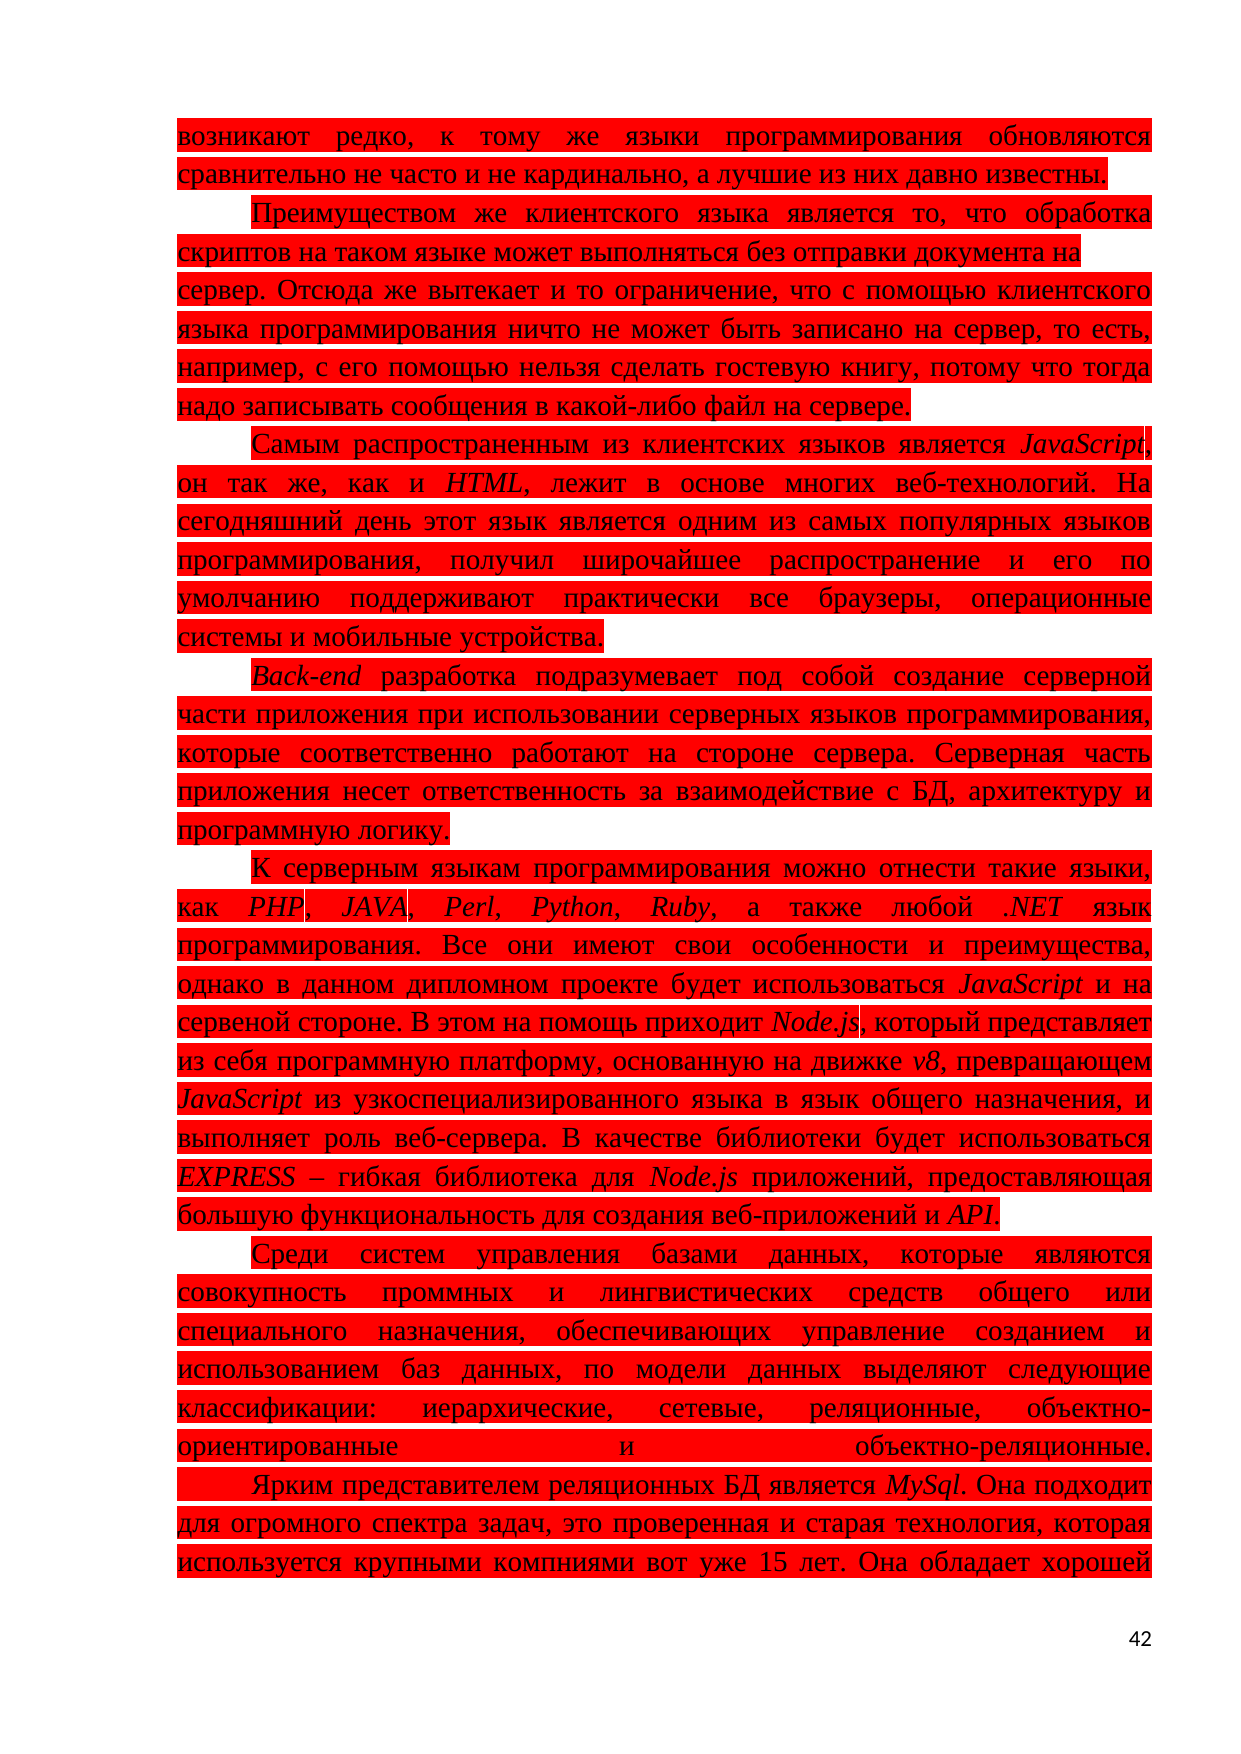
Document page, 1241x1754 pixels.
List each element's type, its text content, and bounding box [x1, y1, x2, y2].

text Преимуществом же клиентского языка является то, что обработка скриптов на таком языке может выполняться без отправки документа на [177, 195, 1152, 267]
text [177, 1236, 1152, 1274]
text К серверным языкам программирования можно отнести такие языки, как PHP, JAVA, Perl, Python, Ruby, а также любой .NET язык программирования. Все они имеют свои особенности и преимущества, однако в данном дипломном проекте будет использоваться JavaScript и на сервеной стороне. В этом на помощь приходит Node.js, который представляет из себя программную платформу, основанную на движке v8, превращающем JavaScript из узкоспециализированного языка в язык общего назначения, и выполняет роль веб-сервера. В качестве библиотеки будет использоваться EXPRESS – гибкая библиотека для Node.js приложений, предоставляющая большую функциональность для создания веб-приложений и API. [177, 850, 1152, 928]
text К серверным языкам программирования можно отнести такие языки, как PHP, JAVA, Perl, Python, Ruby, а также любой .NET язык программирования. Все они имеют свои особенности и преимущества, однако в данном дипломном проекте будет использоваться JavaScript и на сервеной стороне. В этом на помощь приходит Node.js, который представляет из себя программную платформу, основанную на движке v8, превращающем JavaScript из узкоспециализированного языка в язык общего назначения, и выполняет роль веб-сервера. В качестве библиотеки будет использоваться EXPRESS – гибкая библиотека для Node.js приложений, предоставляющая большую функциональность для создания веб-приложений и API. [177, 999, 1152, 1043]
text Самым распространенным из клиентских языков является JavaScript, он так же, как и HTML, лежит в основе многих веб-технологий. На сегодняшний день этот язык является одним из самых популярных языков программирования, получил широчайшее распространение и его по умолчанию поддерживают практически все браузеры, операционные системы и мобильные устройства. [177, 426, 1152, 465]
text сервер. Отсюда же вытекает и то ограничение, что с помощью клиентского языка программирования ничто не может быть записано на сервер, то есть, например, с его помощью нельзя сделать гостевую книгу, потому что тогда надо записывать сообщения в какой-либо файл на сервере. [177, 383, 1152, 421]
text Back-end разработка подразумевает под собой создание серверной части приложения при использовании серверных языков программирования, которые соответственно работают на стороне сервера. Серверная часть приложения несет ответственность за взаимодействие с БД, архитектуру и программную логику. [177, 658, 1152, 696]
text Самым распространенным из клиентских языков является JavaScript, он так же, как и HTML, лежит в основе многих веб-технологий. На сегодняшний день этот язык является одним из самых популярных языков программирования, получил широчайшее распространение и его по умолчанию поддерживают практически все браузеры, операционные системы и мобильные устройства. [177, 614, 1152, 653]
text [177, 152, 1152, 190]
text Back-end разработка подразумевает под собой создание серверной части приложения при использовании серверных языков программирования, которые соответственно работают на стороне сервера. Серверная часть приложения несет ответственность за взаимодействие с БД, архитектуру и программную логику. [177, 807, 1152, 845]
